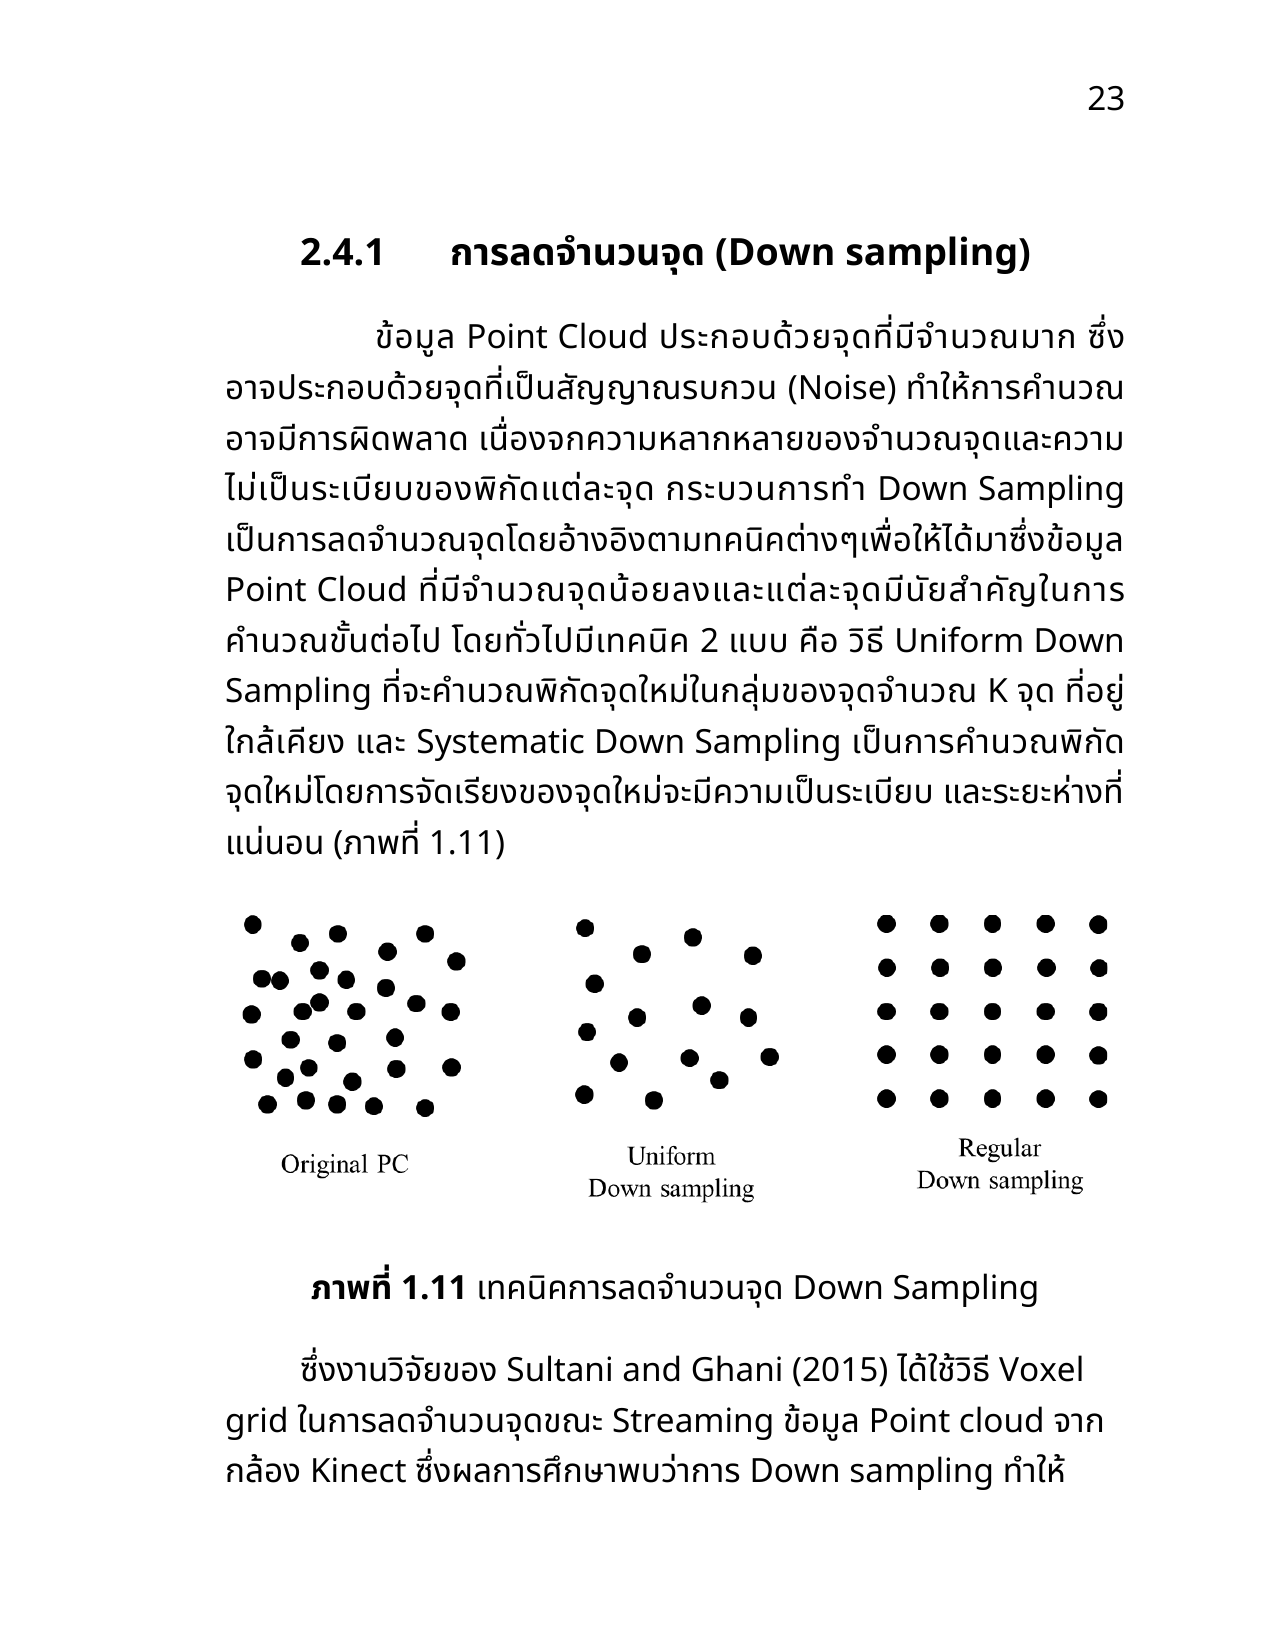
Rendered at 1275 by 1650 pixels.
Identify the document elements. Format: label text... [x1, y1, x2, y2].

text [225, 1346, 1125, 1498]
text 2.4.1 การลดจำนวนจุด (Down sampling) [300, 225, 1125, 282]
text ข้อมูล Point Cloud ประกอบด้วยจุดที่มีจำนวณมาก ซึ่งอาจประกอบด้วยจุดที่เป็นสัญญาณรบกวน (Noise) ทำให้การคำนวณอาจมีการผิดพลาด เนื่องจกความหลากหลายของจำนวณจุดและความไม่เป็นระเบียบของพิกัดแต่ละจุด กระบวนการทำ Down Sampling เป็นการลดจำนวณจุดโดยอ้างอิงตามทคนิคต่างๆเพื่อให้ได้มาซึ่งข้อมูล Point Cloud ที่มีจำนวณจุดน้อยลงและแต่ละจุดมีนัยสำคัญในการคำนวณขั้นต่อไป โดยทั่วไปมีเทคนิค 2 แบบ คือ วิธี Uniform Down Sampling ที่จะคำนวณพิกัดจุดใหม่ในกลุ่มของจุดจำนวณ K จุด ที่อยู่ใกล้เคียง และ Systematic Down Sampling เป็นการคำนวณพิกัดจุดใหม่โดยการจัดเรียงของจุดใหม่จะมีความเป็นระเบียบ และระยะห่างที่แน่นอน (ภาพที่ 1.11) [225, 313, 1125, 869]
text ภาพที่ 1.11 เทคนิคการลดจำนวนจุด Down Sampling [225, 1264, 1125, 1314]
picture [242, 915, 1108, 1219]
